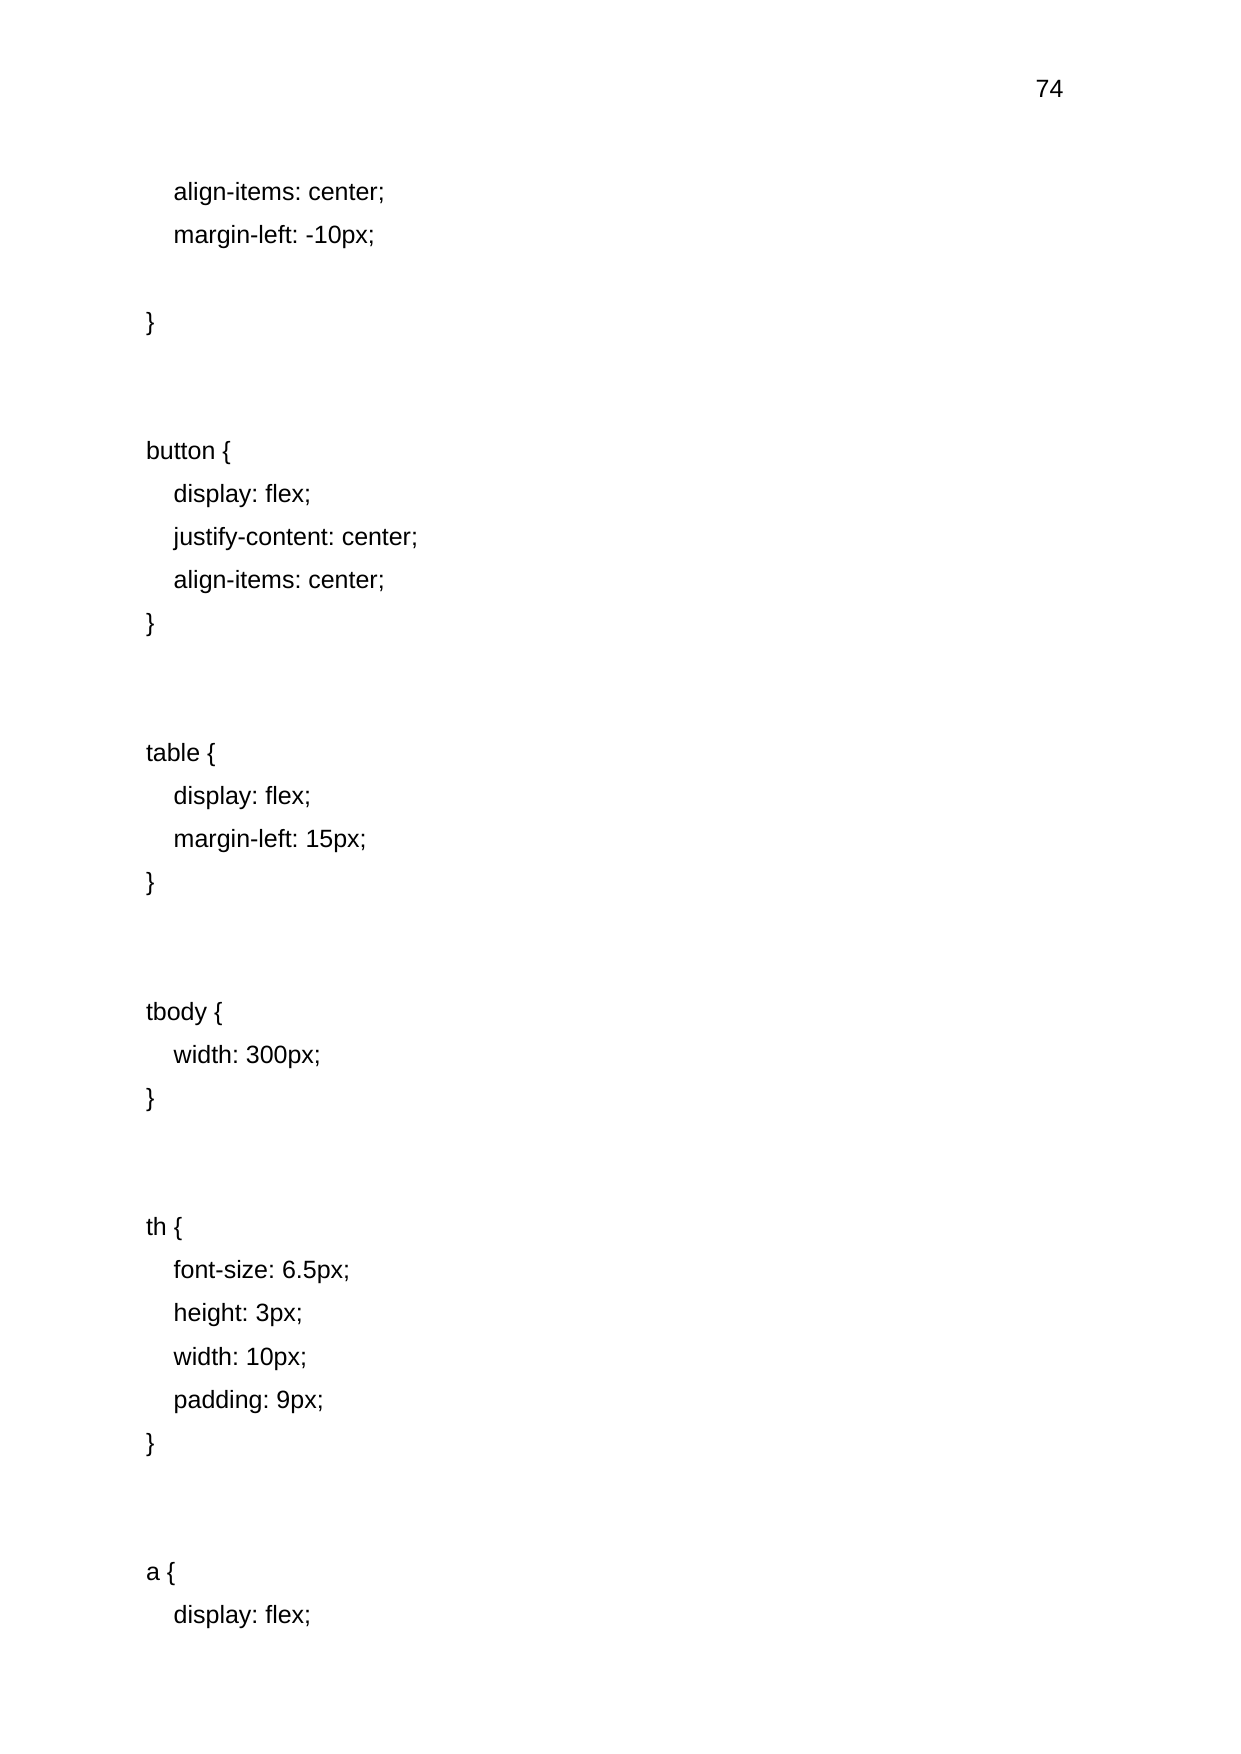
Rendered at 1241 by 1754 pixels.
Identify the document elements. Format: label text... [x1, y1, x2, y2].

text font-size: 6.5px; [118, 1255, 1063, 1284]
text height: 3px; [118, 1298, 1063, 1327]
text } [118, 608, 1063, 637]
text } [118, 1083, 1063, 1112]
text display: flex; [118, 479, 1063, 508]
text display: flex; [118, 781, 1063, 810]
text align-items: center; [118, 565, 1063, 594]
text margin-left: -10px; [118, 220, 1063, 249]
text margin-left: 15px; [118, 824, 1063, 853]
text padding: 9px; [118, 1385, 1063, 1413]
text } [118, 867, 1063, 896]
text th { [118, 1212, 1063, 1241]
text width: 10px; [118, 1342, 1063, 1370]
text width: 300px; [118, 1040, 1063, 1068]
text align-items: center; [118, 177, 1063, 206]
text a { [118, 1557, 1063, 1586]
text tbody { [118, 997, 1063, 1025]
text table { [118, 738, 1063, 767]
text button { [118, 436, 1063, 465]
text } [118, 1428, 1063, 1457]
text } [118, 307, 1063, 335]
text justify-content: center; [118, 522, 1063, 551]
text display: flex; [118, 1600, 1063, 1629]
